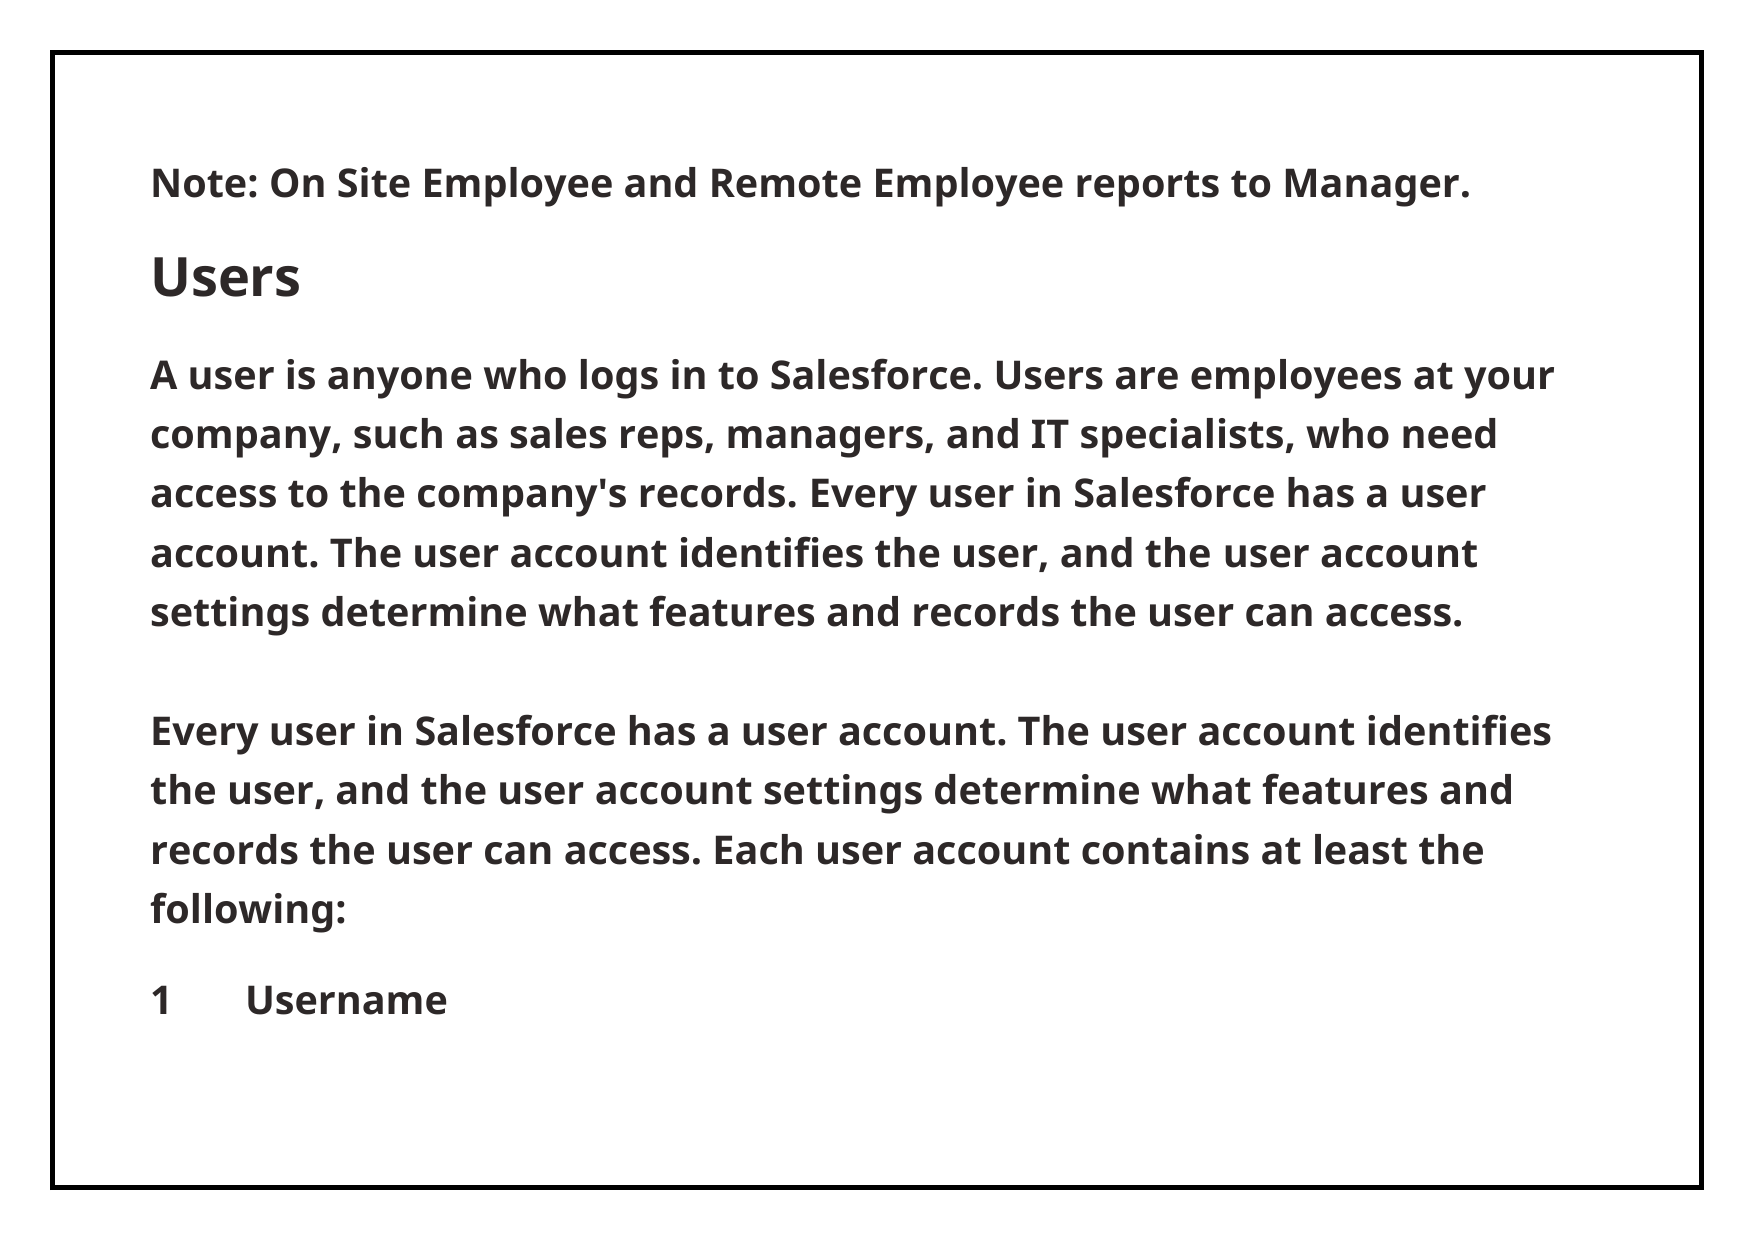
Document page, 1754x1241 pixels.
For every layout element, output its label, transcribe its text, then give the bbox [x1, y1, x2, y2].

subtitle Note: On Site Employee and Remote Employee reports to Manager. [150, 150, 1604, 209]
subtitle A user is anyone who logs in to Salesforce. Users are employees at your company, such as sales reps, managers, and IT specialists, who need access to the company's records. Every user in Salesforce has a user account. The user account identifies the user, and the user account settings determine what features and records the user can access. Every user in Salesforce has a user account. The user account identifies the user, and the user account settings determine what features and records the user can access. Each user account contains at least the following: [150, 341, 1604, 935]
subtitle 1 Username [150, 966, 1604, 1026]
subtitle Users [150, 238, 1604, 312]
